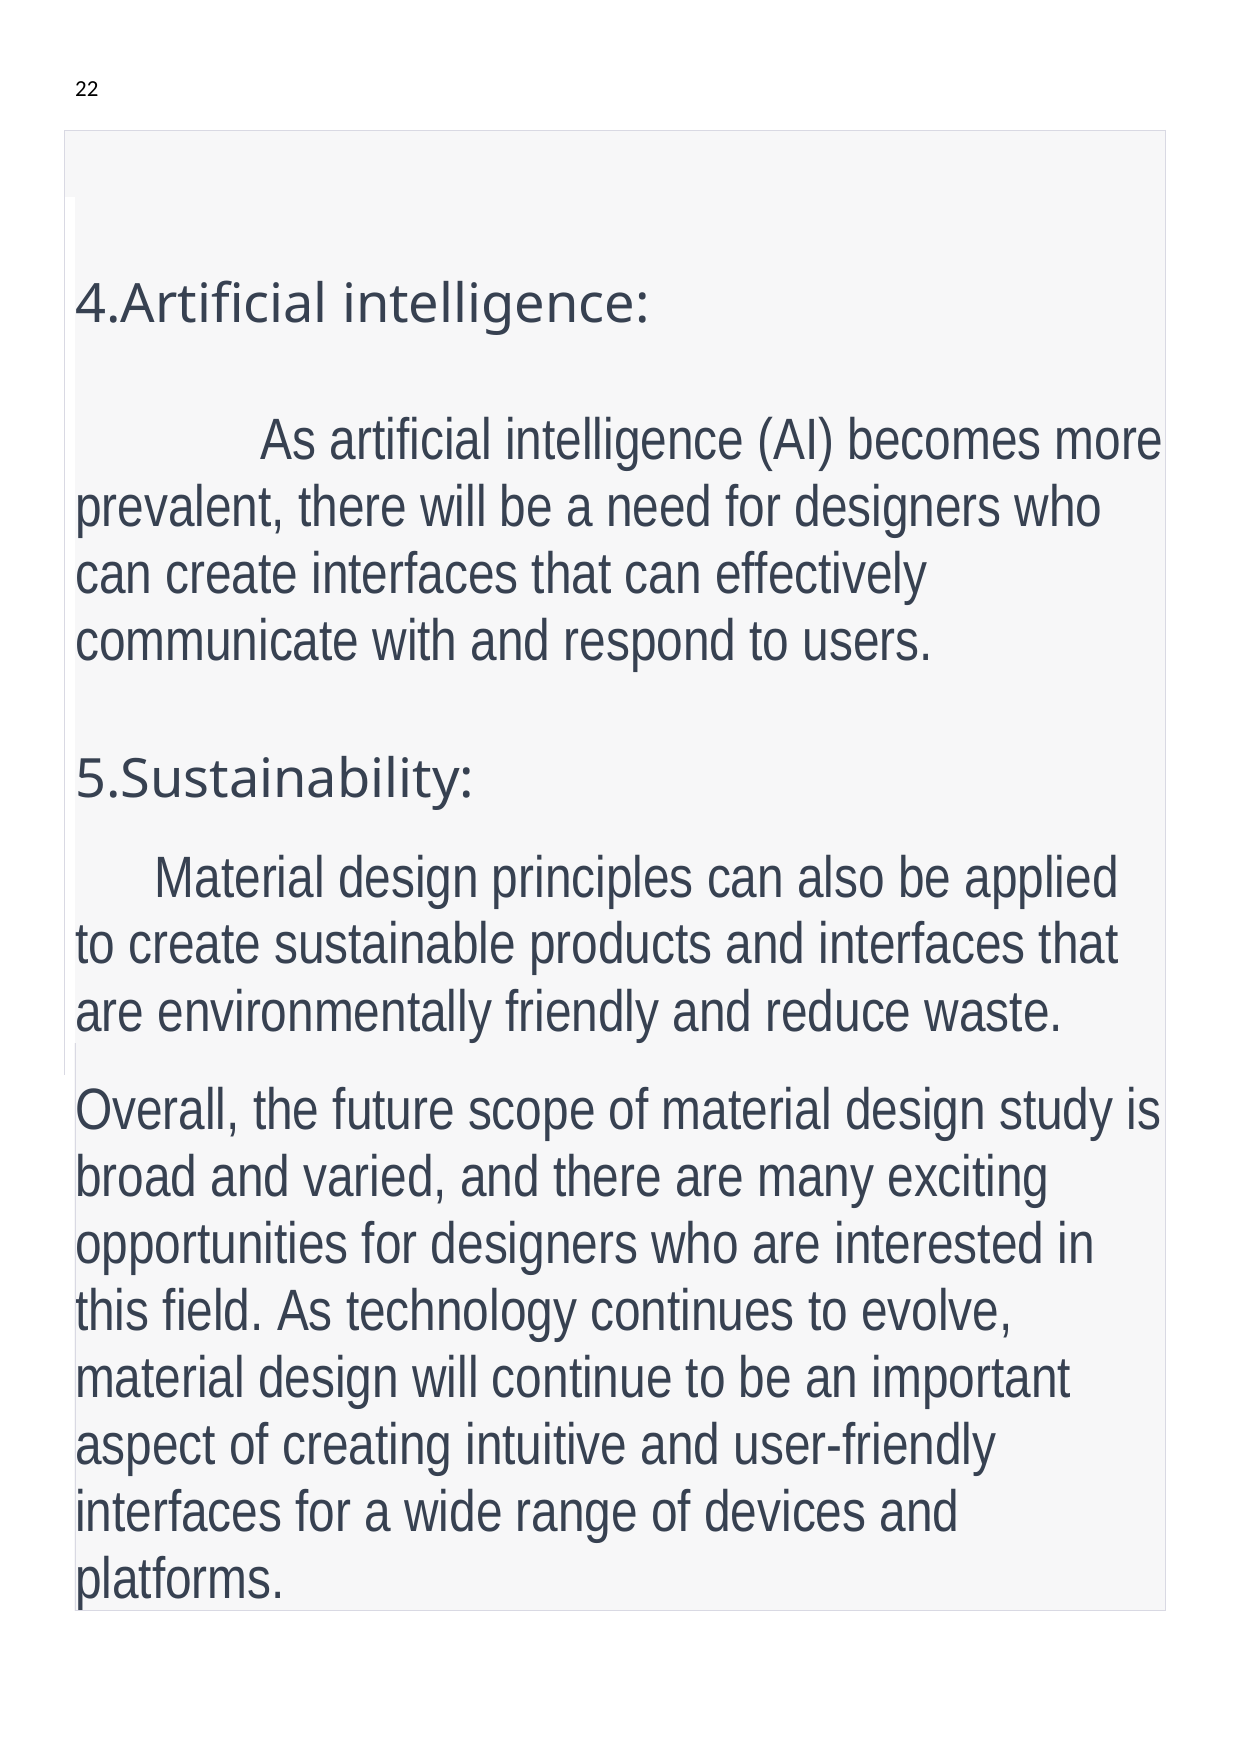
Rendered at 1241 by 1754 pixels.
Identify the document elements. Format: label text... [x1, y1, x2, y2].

text 4.Artificial intelligence: [75, 264, 1165, 338]
text As artificial intelligence (AI) becomes more prevalent, there will be a need for designers who can create interfaces that can effectively communicate with and respond to users. [75, 405, 1165, 673]
text 5.Sustainability: [75, 740, 1165, 814]
text Material design principles can also be applied to create sustainable products and interfaces that are environmentally friendly and reduce waste. [75, 842, 1165, 1043]
text Overall, the future scope of material design study is broad and varied, and there are many exciting opportunities for designers who are interested in this field. As technology continues to evolve, material design will continue to be an important aspect of creating intuitive and user-friendly interfaces for a wide range of devices and platforms. [76, 1074, 1165, 1610]
